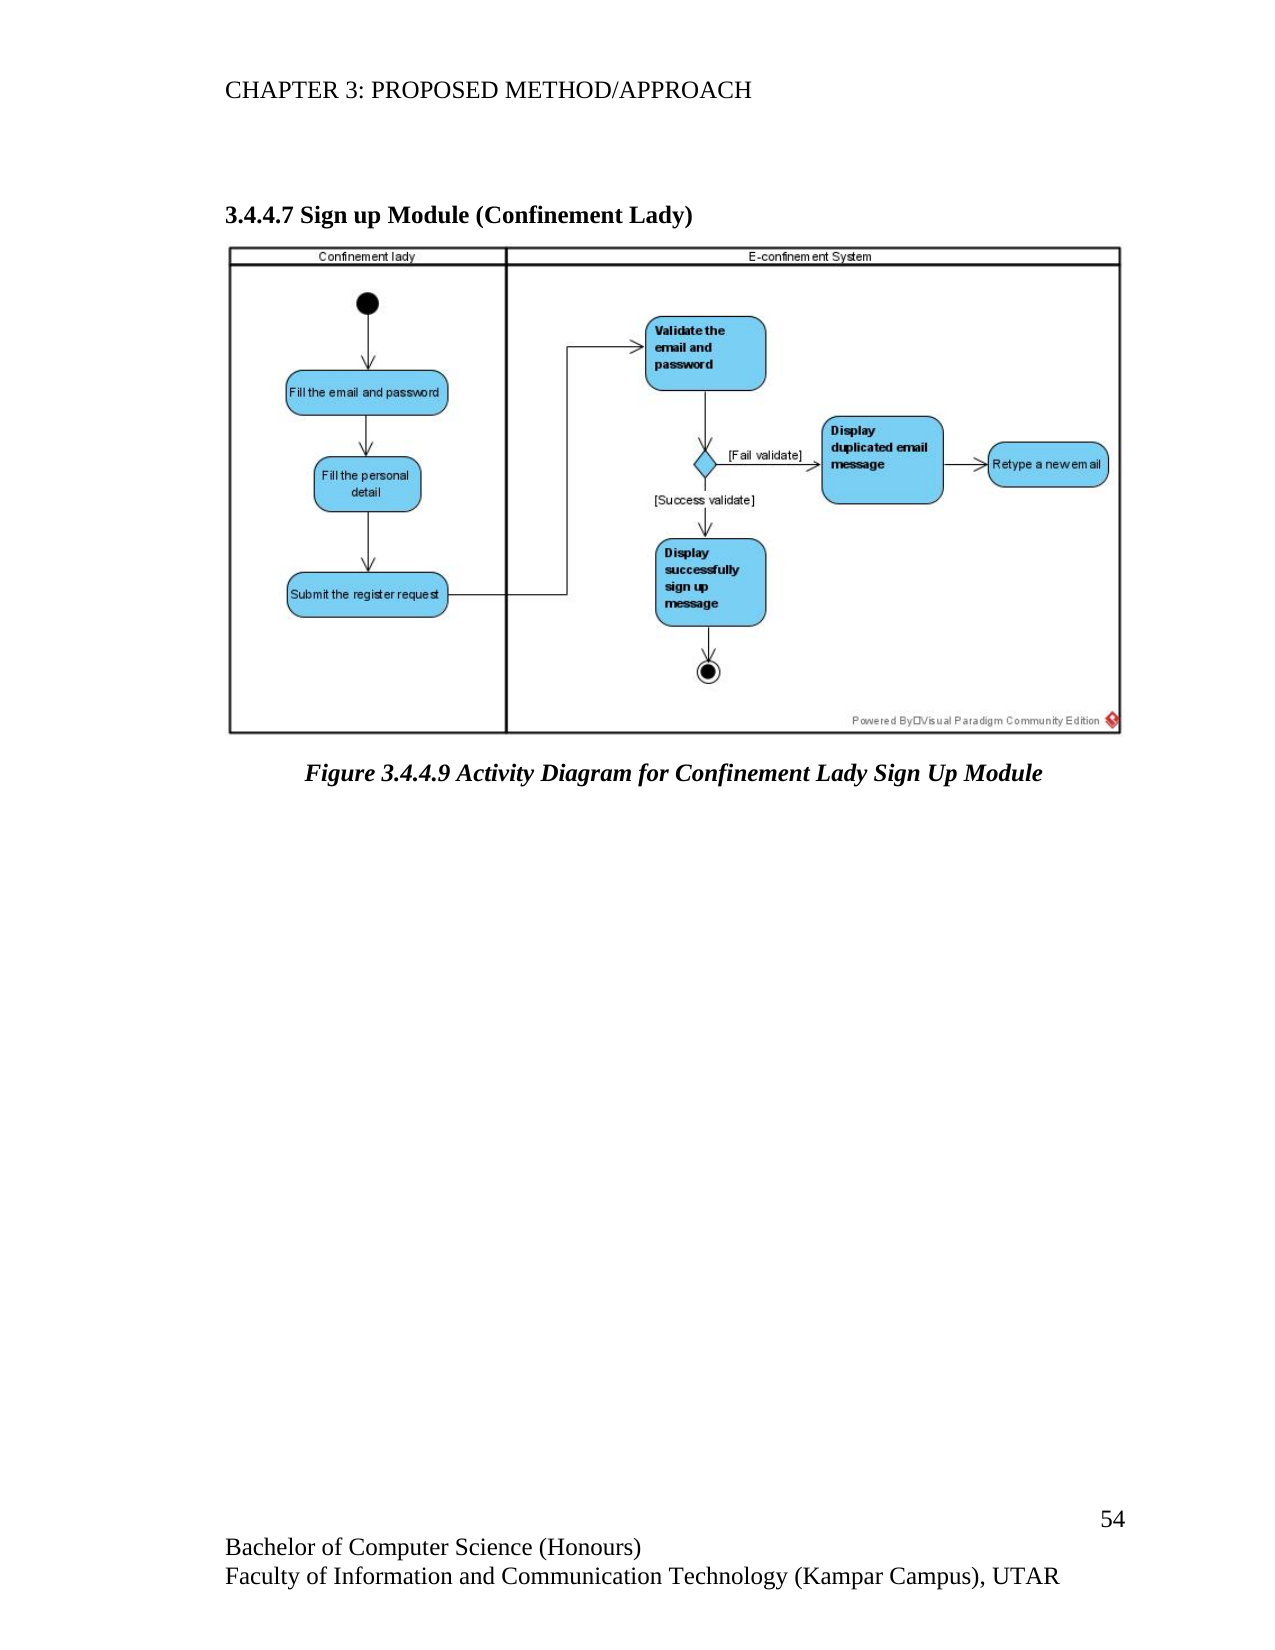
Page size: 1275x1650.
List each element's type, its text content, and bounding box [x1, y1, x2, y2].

picture [225, 243, 1125, 739]
subtitle 3.4.4.7 Sign up Module (Confinement Lady) [225, 200, 1125, 229]
text Figure 3.4.4.9 Activity Diagram for Confinement Lady Sign Up Module [225, 758, 1125, 787]
